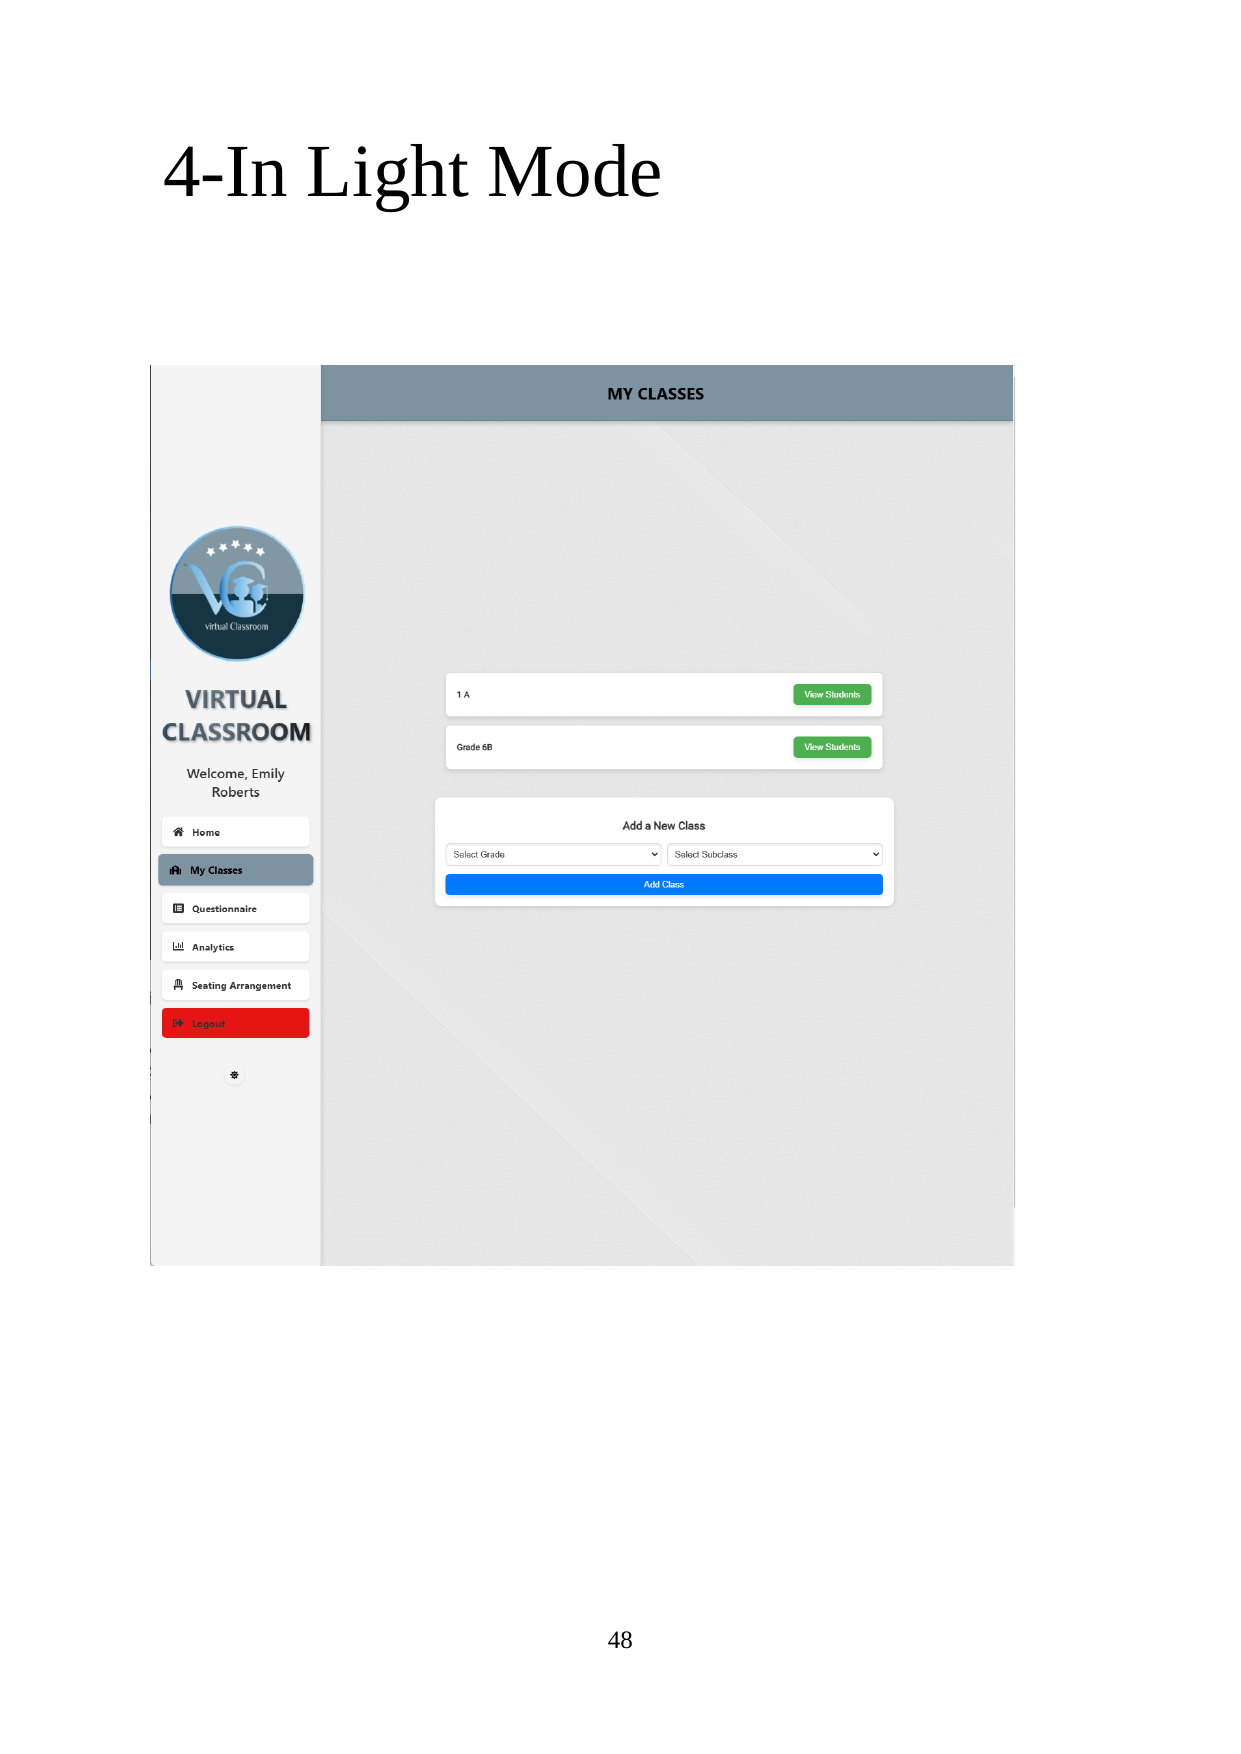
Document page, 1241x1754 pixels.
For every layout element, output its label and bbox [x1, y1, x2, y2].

picture [150, 365, 1016, 1266]
